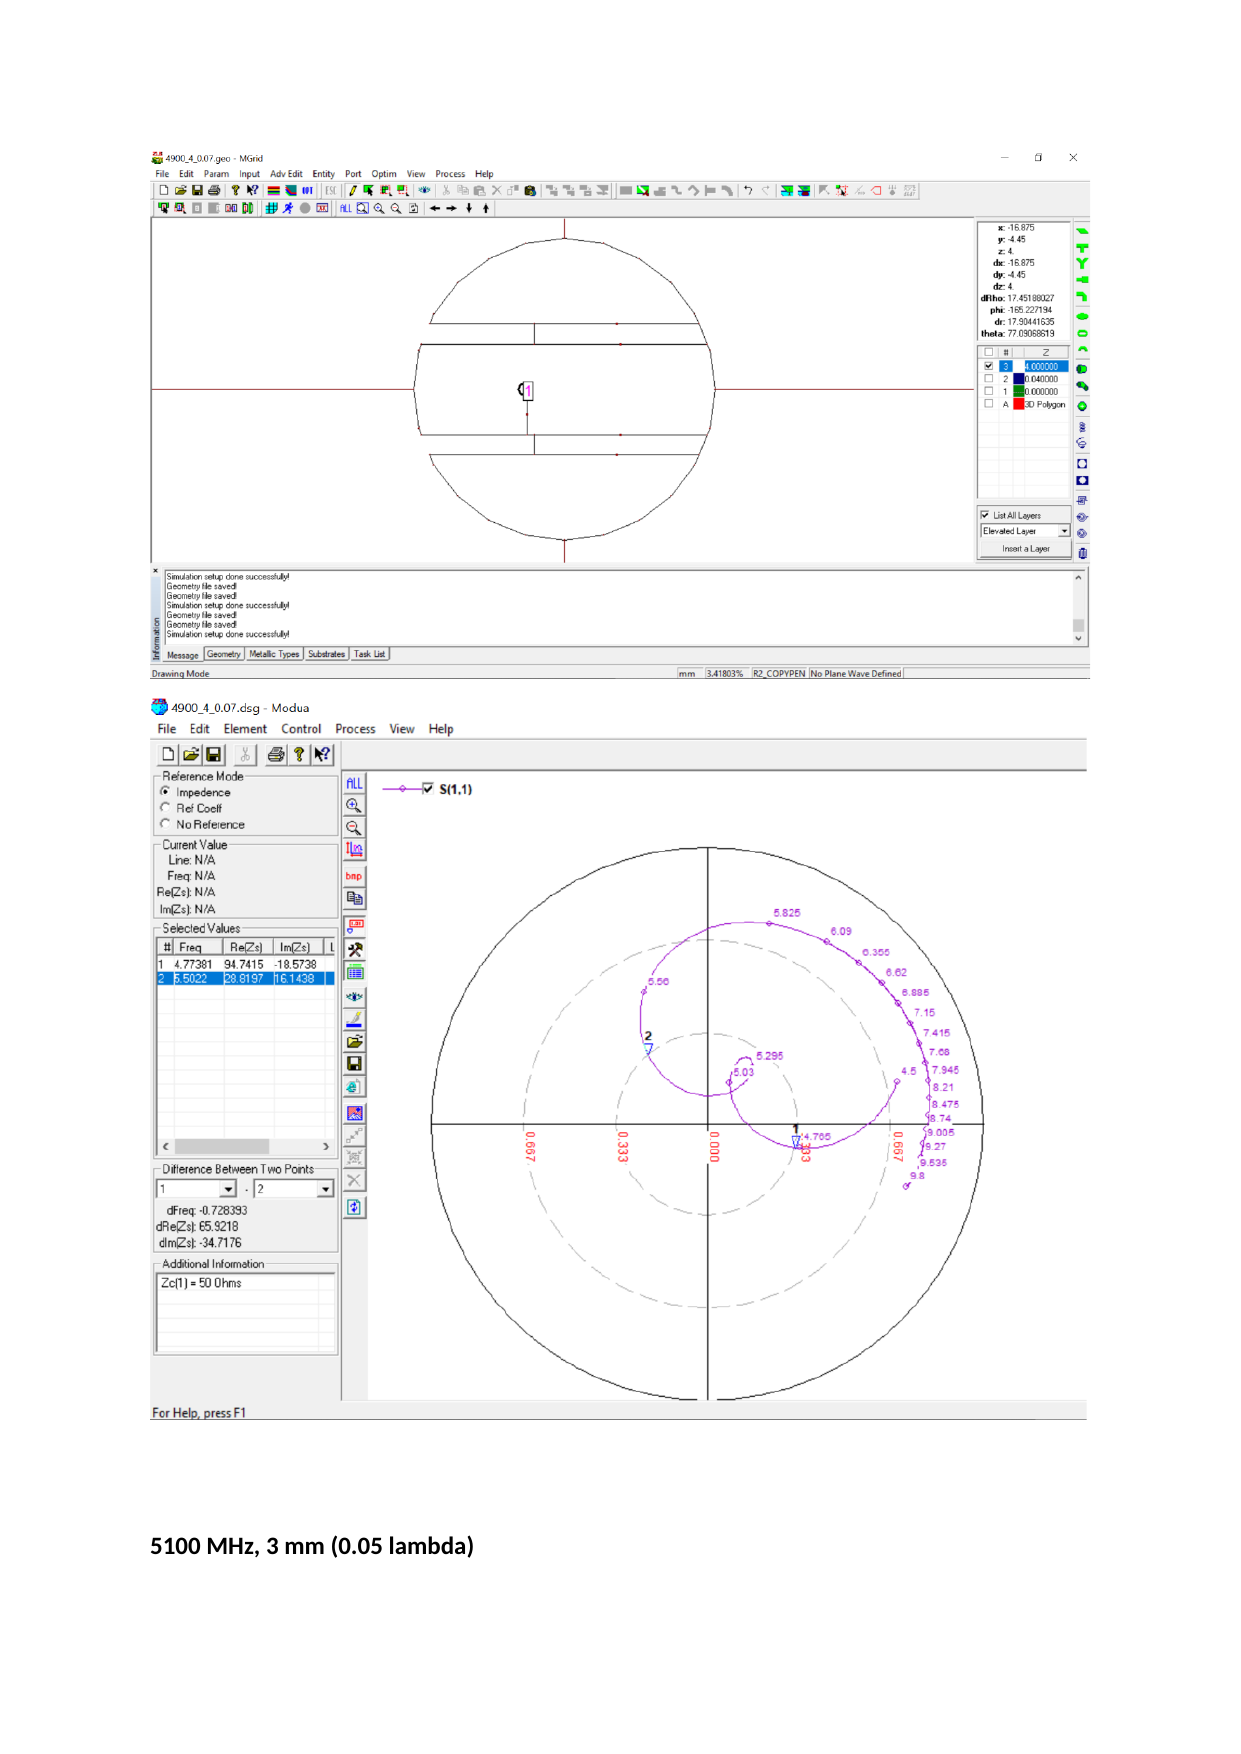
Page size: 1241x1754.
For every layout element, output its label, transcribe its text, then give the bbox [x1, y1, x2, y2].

text 5100 MHz, 3 mm (0.05 lambda) [150, 1530, 1090, 1561]
picture [150, 695, 1087, 1420]
picture [150, 150, 1091, 679]
